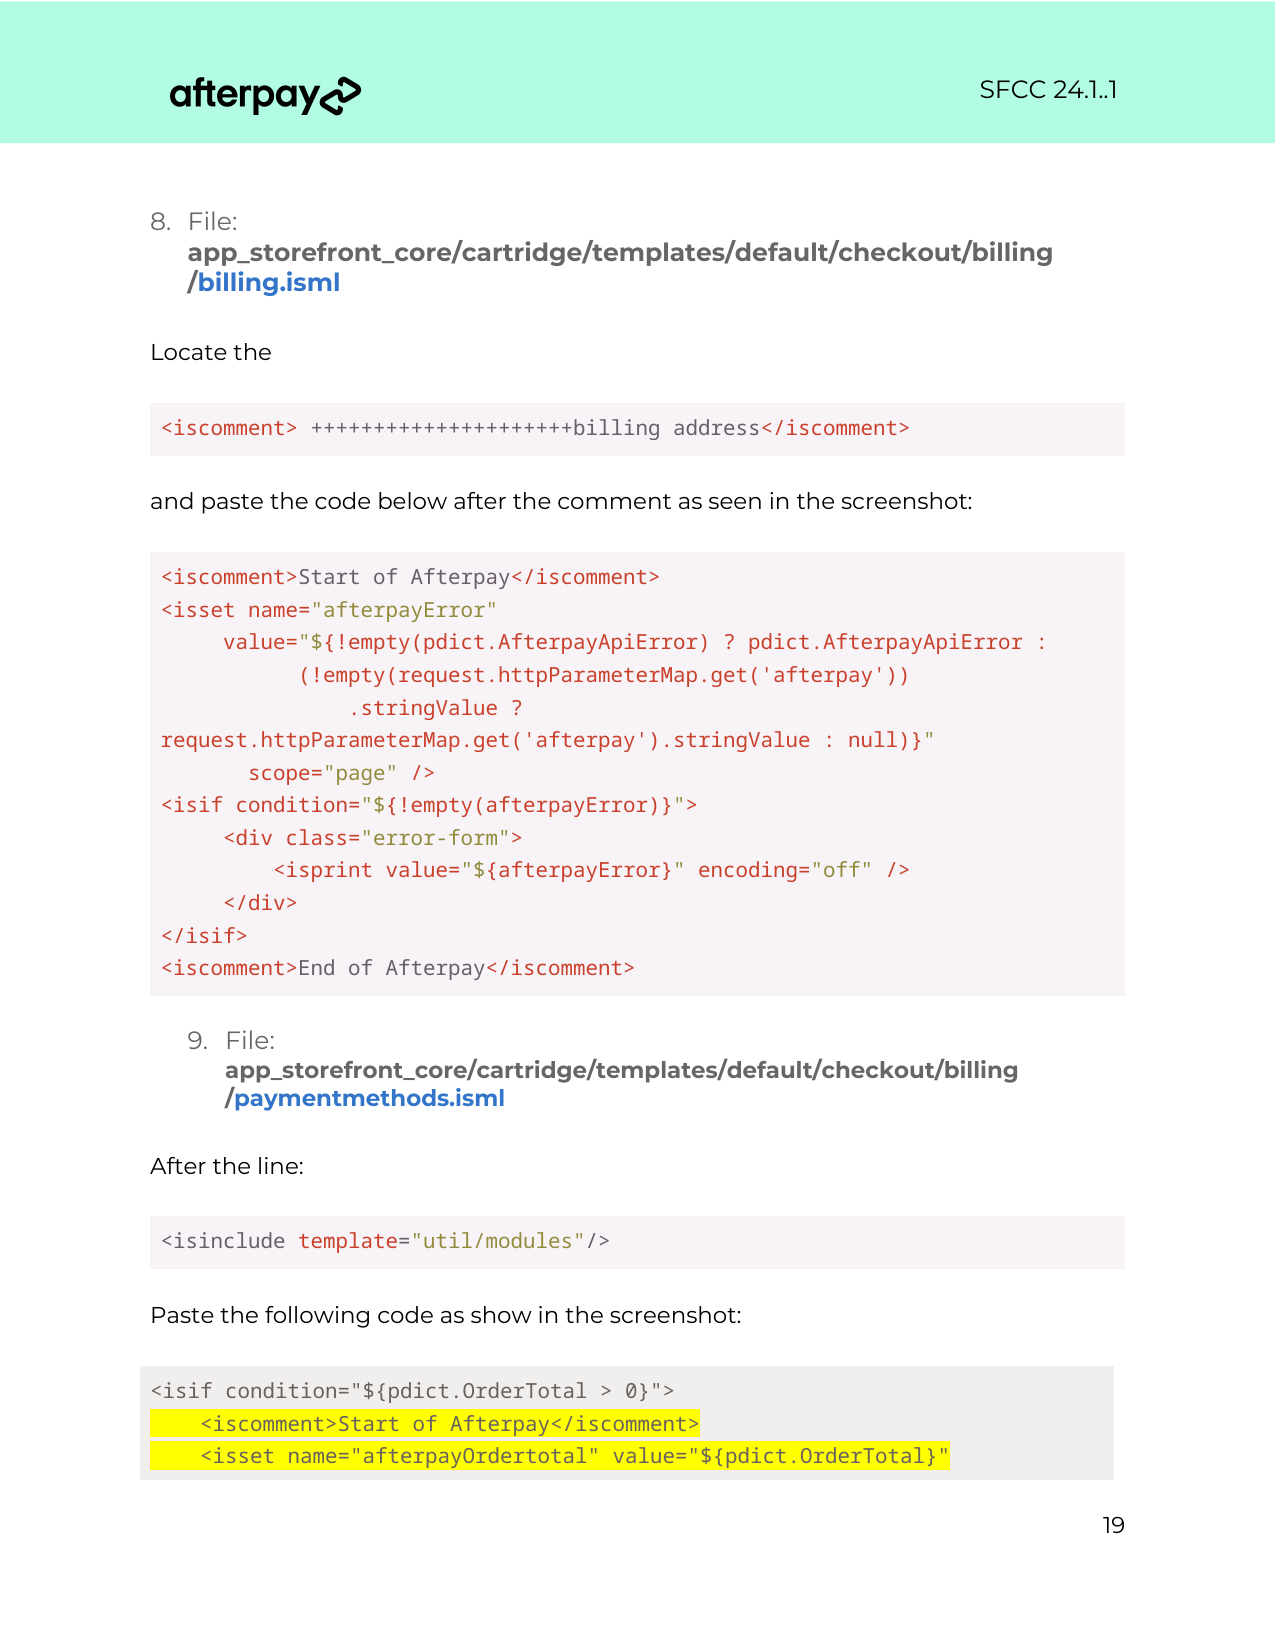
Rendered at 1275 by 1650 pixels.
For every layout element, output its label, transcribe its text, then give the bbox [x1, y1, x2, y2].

picture [134, 48, 397, 144]
table_header <iscomment>Start of Afterpay</iscomment> <isset name="afterpayError" value="${!empty(pdict.AfterpayApiError) ? pdict.AfterpayApiError : (!empty(request.httpParameterMap.get('afterpay')) .stringValue ? request.httpParameterMap.get('afterpay').stringValue : null)}" scope="page" /> <isif condition="${!empty(afterpayError)}"> <div class="error-form"> <isprint value="${afterpayError}" encoding="off" /> </div> </isif> <iscomment>End of Afterpay</iscomment> [150, 552, 1125, 996]
table_header <isinclude template="util/modules"/> [150, 1216, 1125, 1269]
text After the line: [150, 1152, 1125, 1180]
subtitle File: app_storefront_core/cartridge/templates/default/checkout/billing/billing.isml [150, 206, 1125, 298]
table_header <iscomment> +++++++++++++++++++++billing address</iscomment> [150, 403, 1125, 456]
text and paste the code below after the comment as seen in the screenshot: [150, 488, 1125, 516]
subtitle File: app_storefront_core/cartridge/templates/default/checkout/billing/paymentmethods.isml [187, 1025, 1125, 1112]
text Locate the [150, 338, 1125, 366]
text Paste the following code as show in the screenshot: [150, 1301, 1125, 1329]
